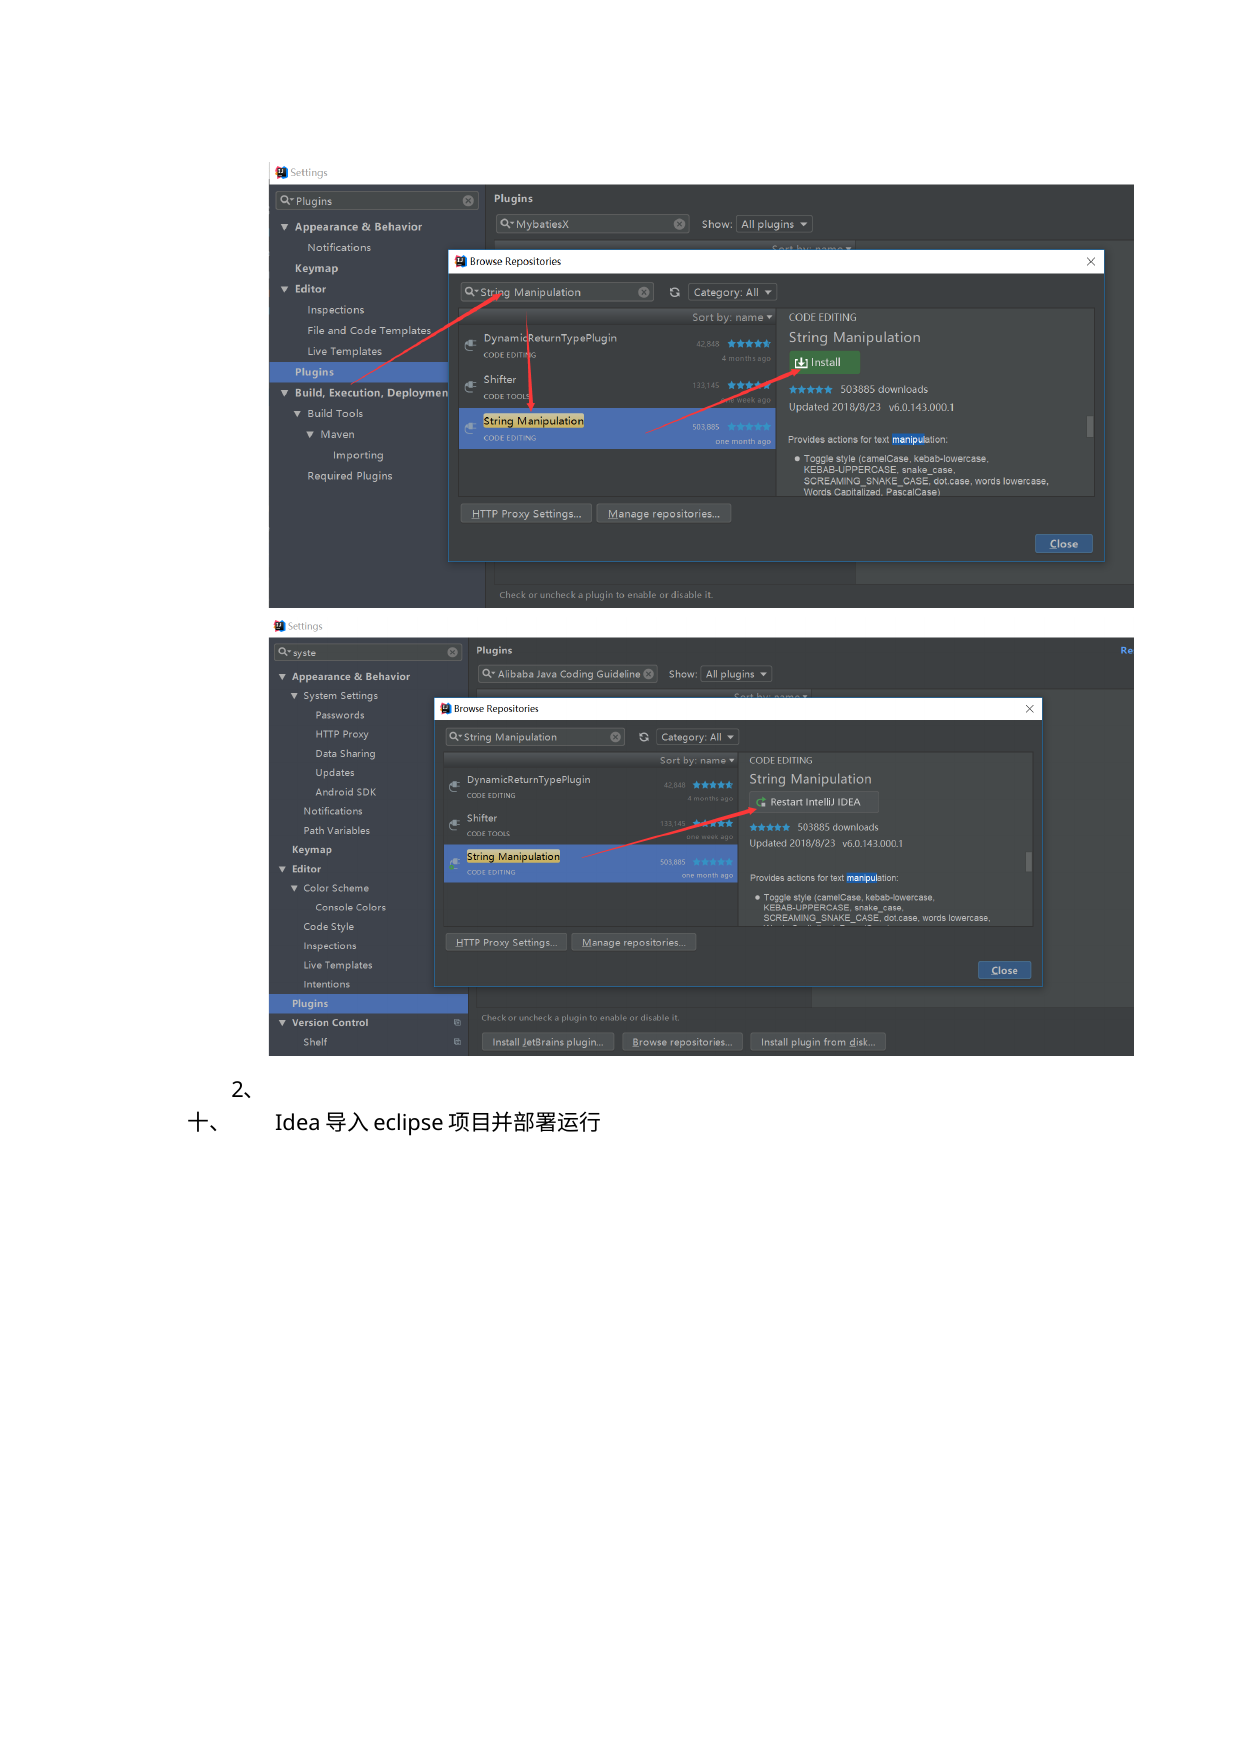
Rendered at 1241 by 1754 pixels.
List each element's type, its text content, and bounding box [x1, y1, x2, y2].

picture [268, 617, 1134, 1056]
list Idea导入eclipse项目并部署运行 [187, 1104, 1053, 1137]
picture [268, 162, 1134, 608]
